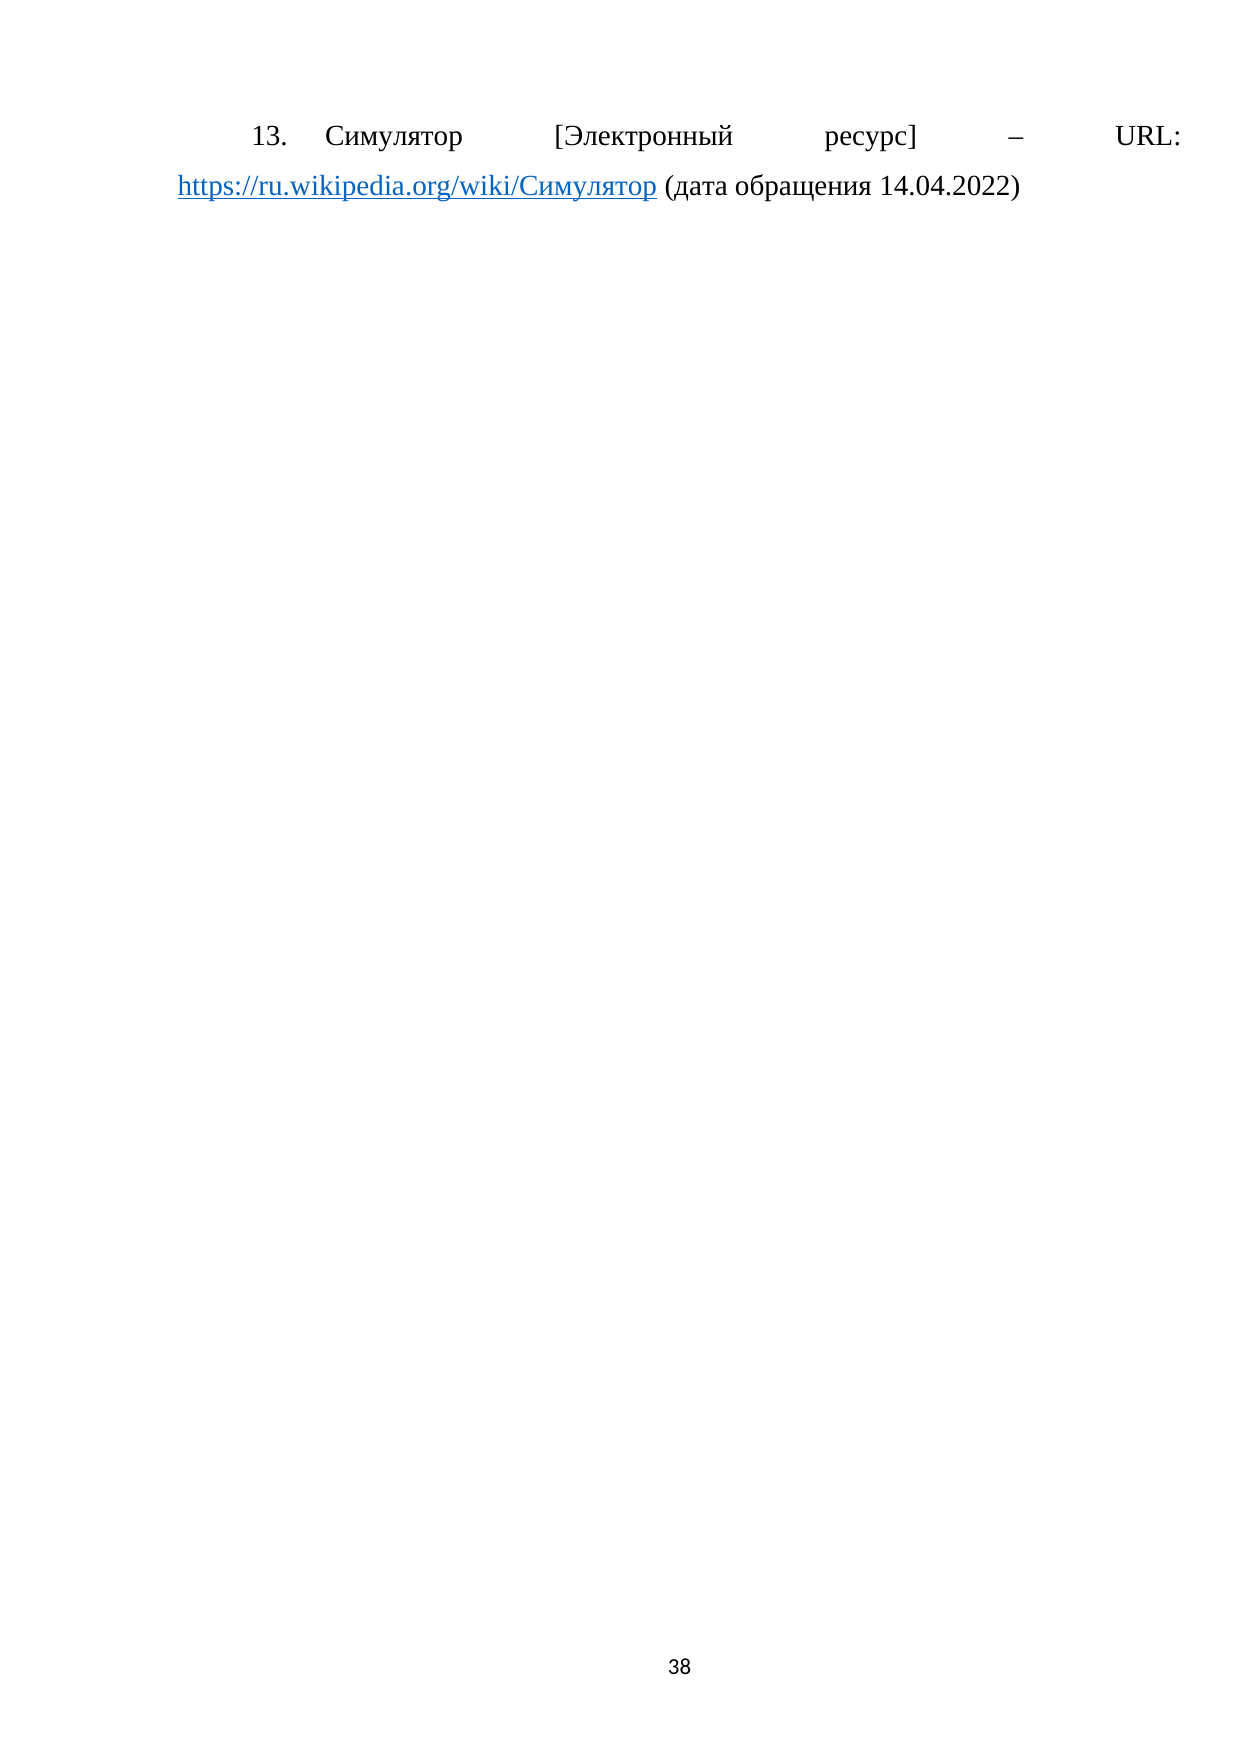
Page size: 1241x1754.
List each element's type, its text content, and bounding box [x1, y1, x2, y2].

list Симулятор [Электронный ресурс] – URL: https://ru.wikipedia.org/wiki/Симулятор (дата обращения 14.04.2022) [177, 118, 1181, 202]
